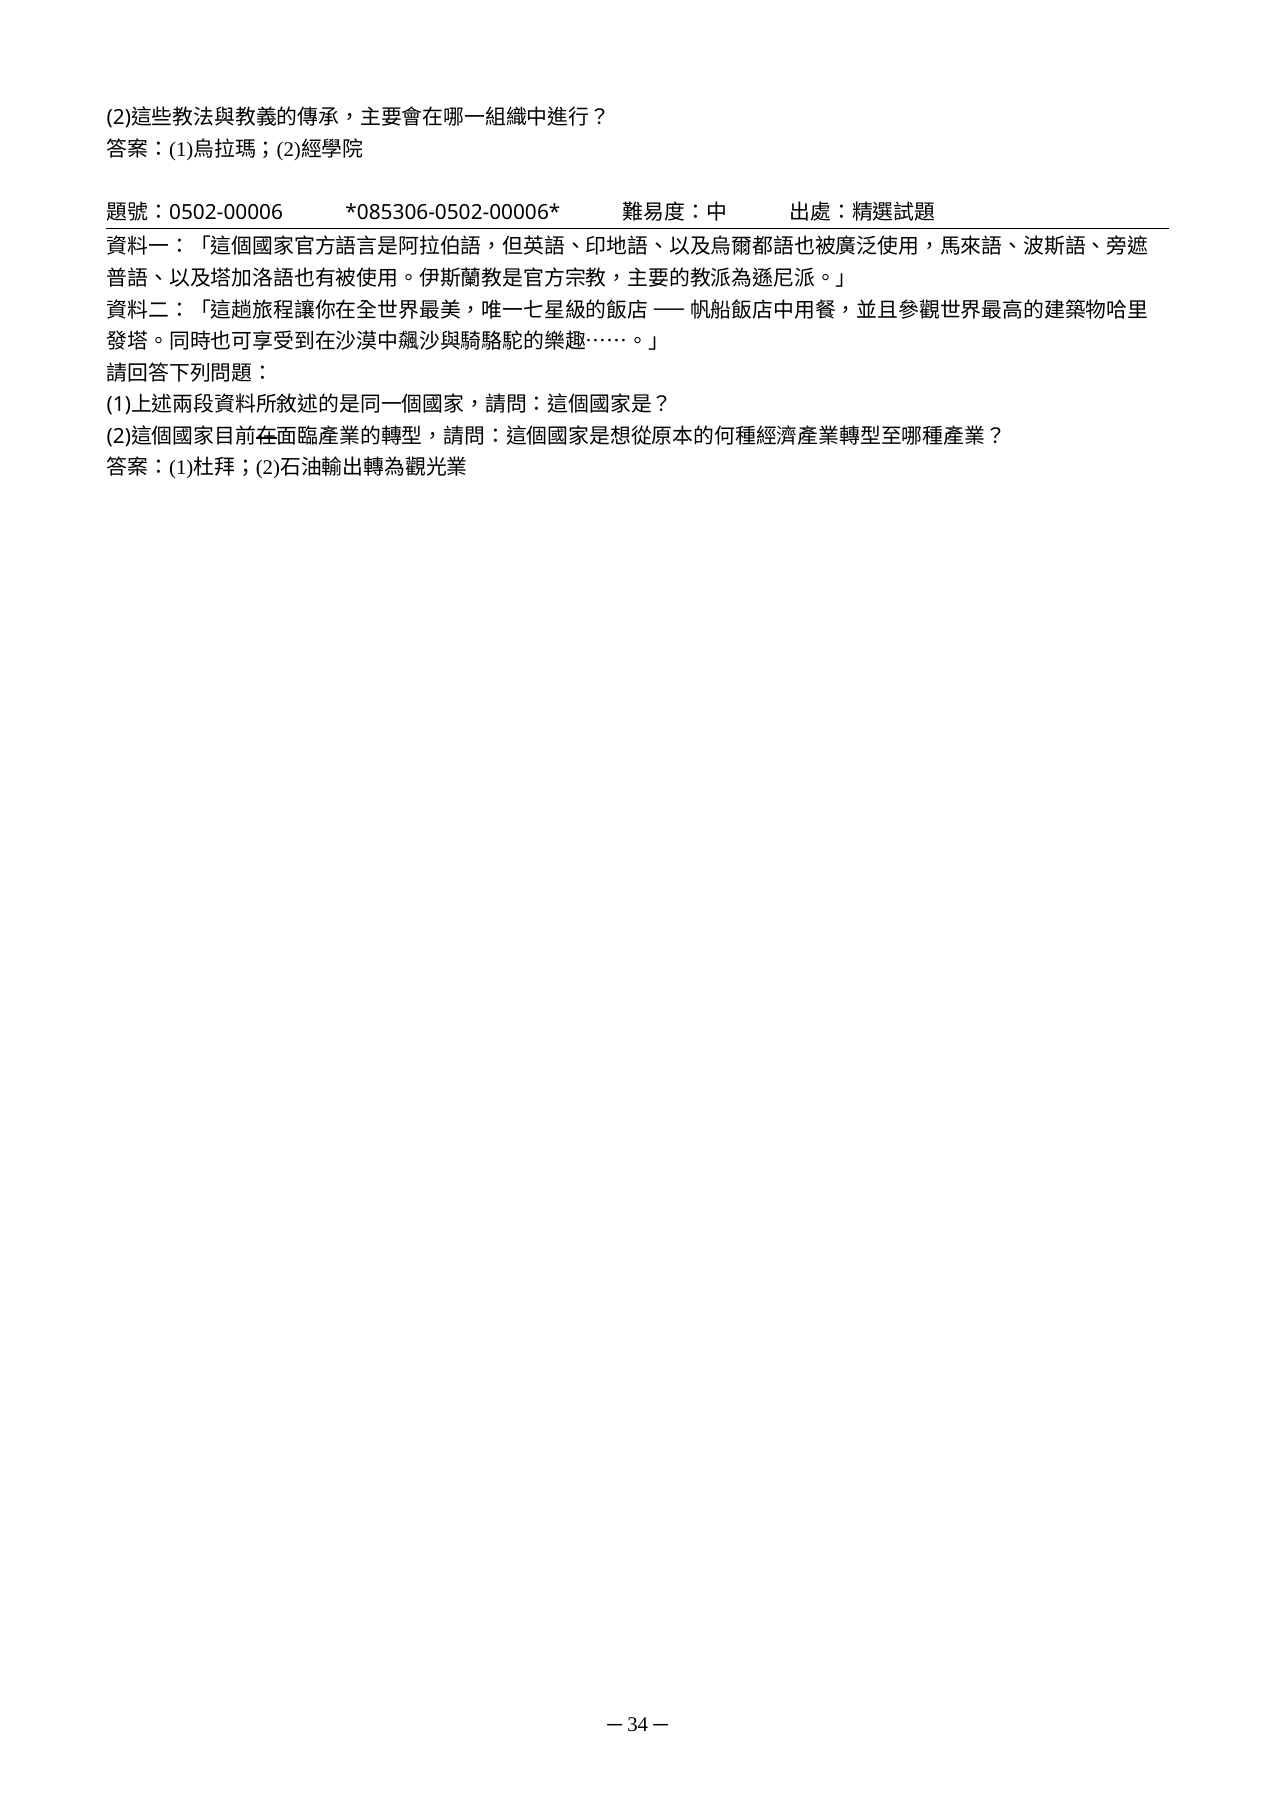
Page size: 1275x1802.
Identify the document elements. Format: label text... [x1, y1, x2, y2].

text 題號：0502-00006 *085306-0502-00006* 難易度：中 出處：精選試題 [106, 194, 1169, 228]
text 資料一：「這個國家官方語言是阿拉伯語，但英語、印地語、以及烏爾都語也被廣泛使用，馬來語、波斯語、旁遮普語、以及塔加洛語也有被使用。伊斯蘭教是官方宗教，主要的教派為遜尼派。」 資料二：「這趟旅程讓你在全世界最美，唯一七星級的飯店－帆船飯店中用餐，並且參觀世界最高的建築物哈里發塔。同時也可享受到在沙漠中飆沙與騎駱駝的樂趣……。」 請回答下列問題： (1)上述兩段資料所敘述的是同一個國家，請問：這個國家是？ (2)這個國家目前在面臨產業的轉型，請問：這個國家是想從原本的何種經濟產業轉型至哪種產業？ [106, 229, 1169, 450]
text 答案：(1)烏拉瑪；(2)經學院 [106, 131, 1169, 163]
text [106, 100, 1169, 131]
text 答案：(1)杜拜；(2)石油輸出轉為觀光業 [106, 450, 1169, 482]
